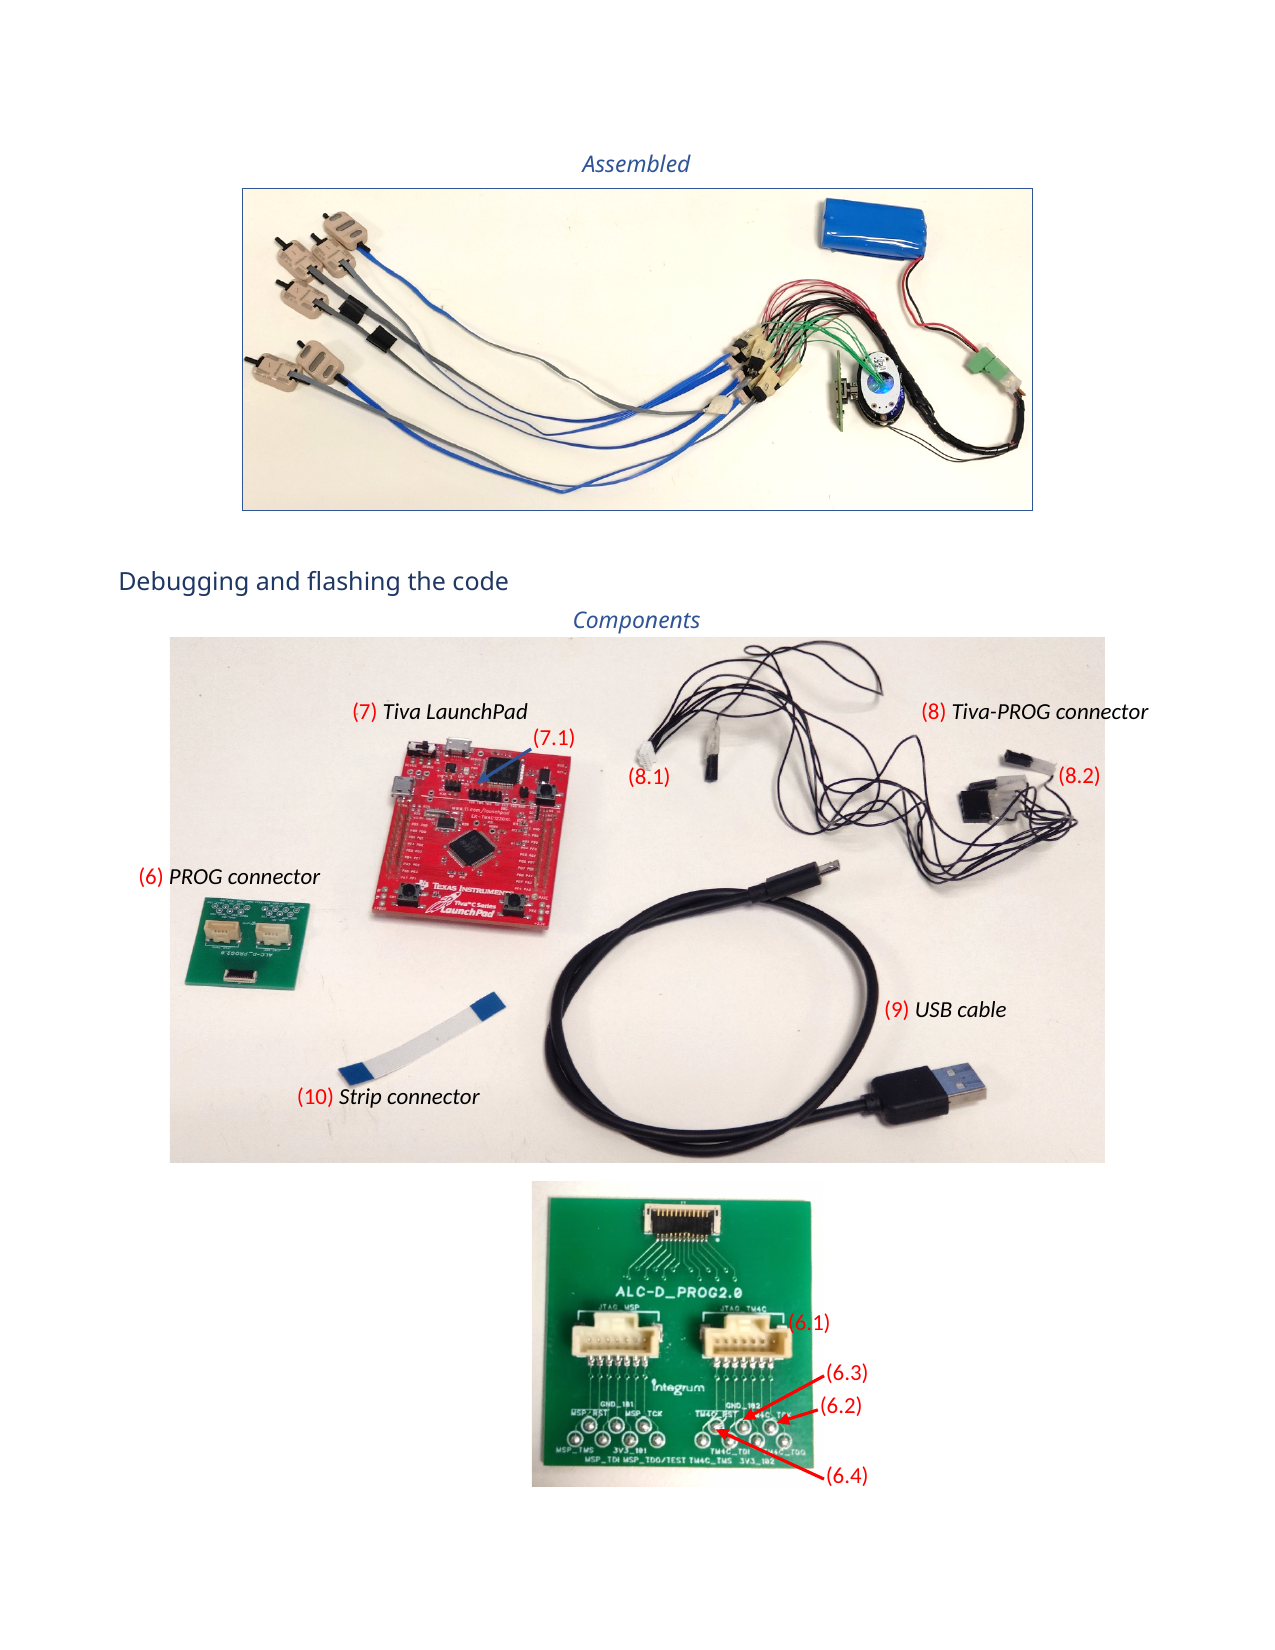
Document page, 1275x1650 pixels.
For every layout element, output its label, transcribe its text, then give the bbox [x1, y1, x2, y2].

picture [169, 637, 1105, 1163]
subtitle Components [118, 604, 1157, 635]
picture [243, 189, 1032, 510]
subtitle Assembled [118, 148, 1157, 179]
subtitle Debugging and flashing the code [118, 563, 1157, 597]
picture [531, 1181, 823, 1487]
